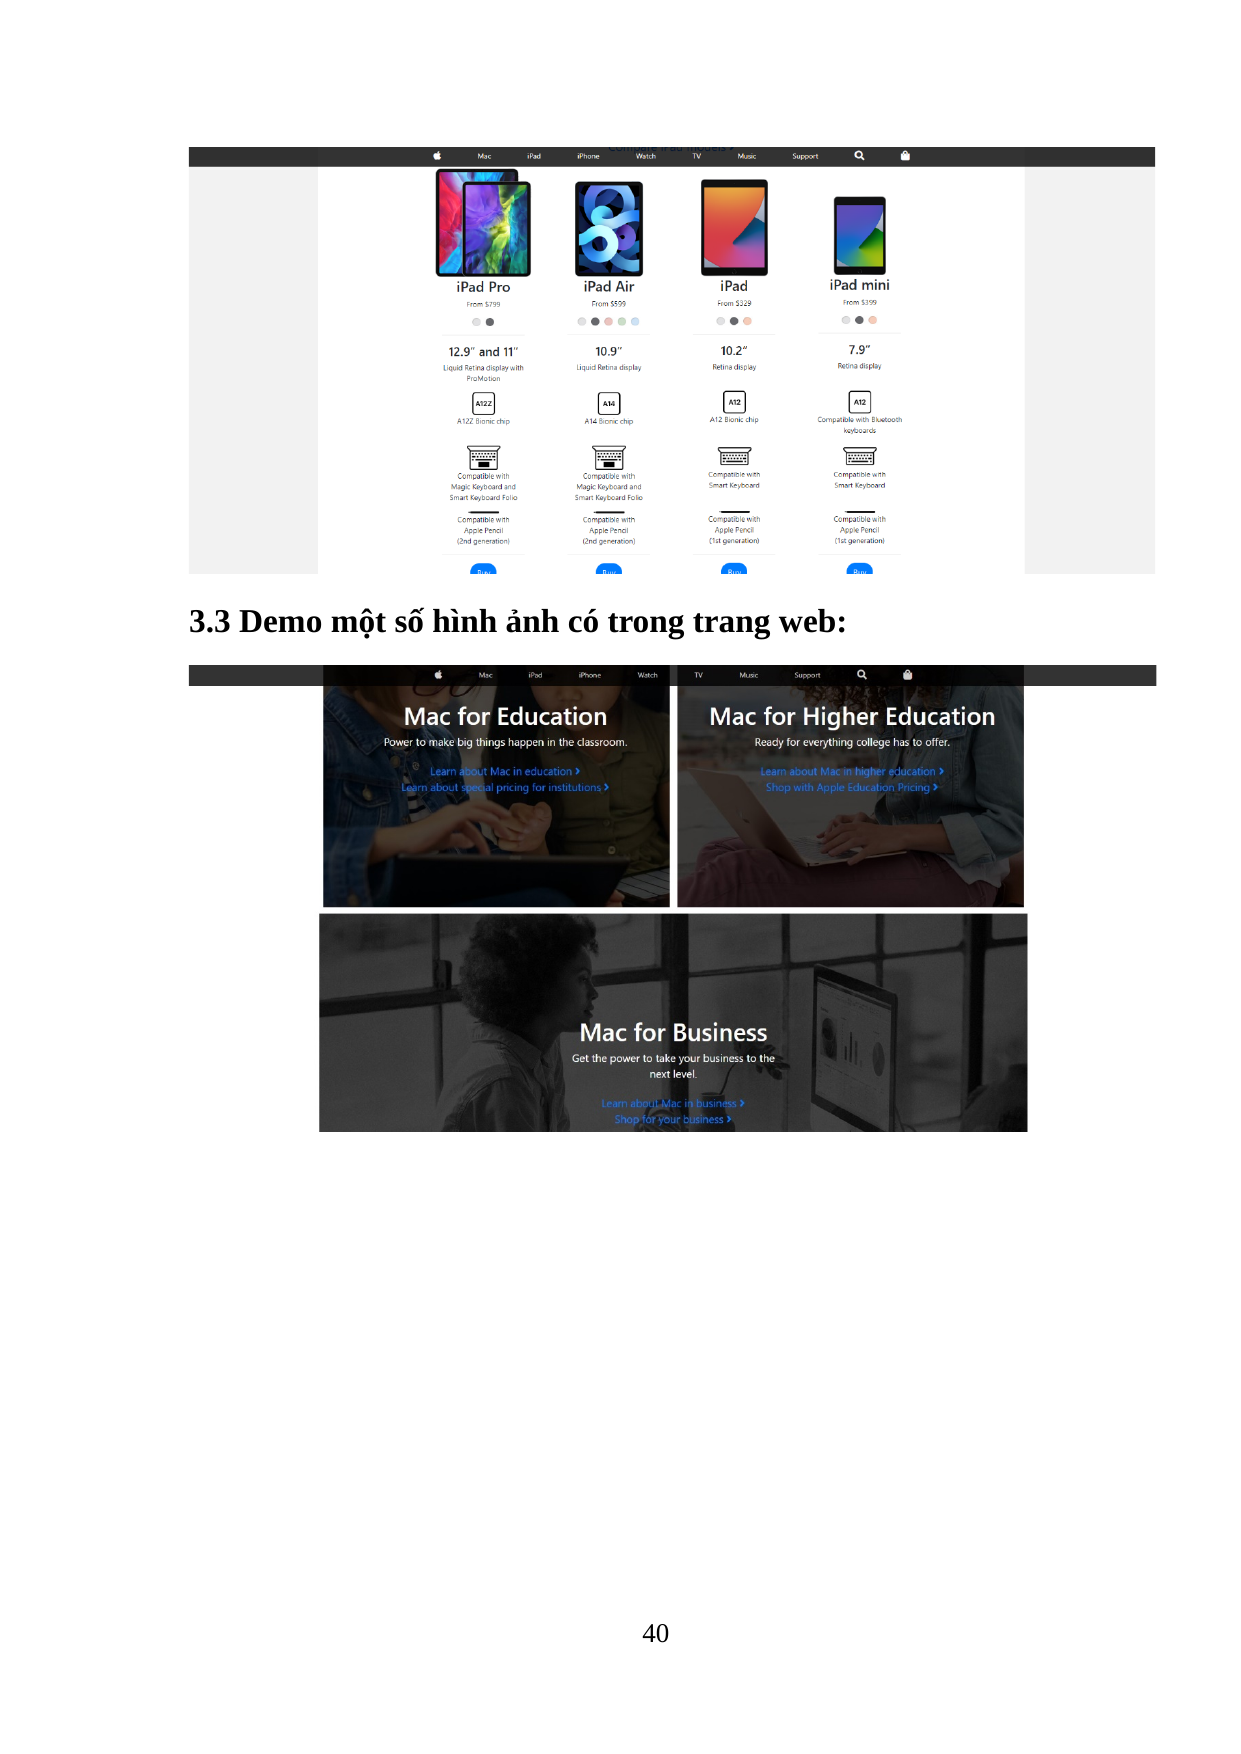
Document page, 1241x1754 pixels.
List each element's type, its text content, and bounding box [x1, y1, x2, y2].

subtitle 3.3 Demo một số hình ảnh có trong trang web: [189, 601, 1122, 640]
picture [188, 665, 1157, 1132]
picture [188, 147, 1156, 574]
